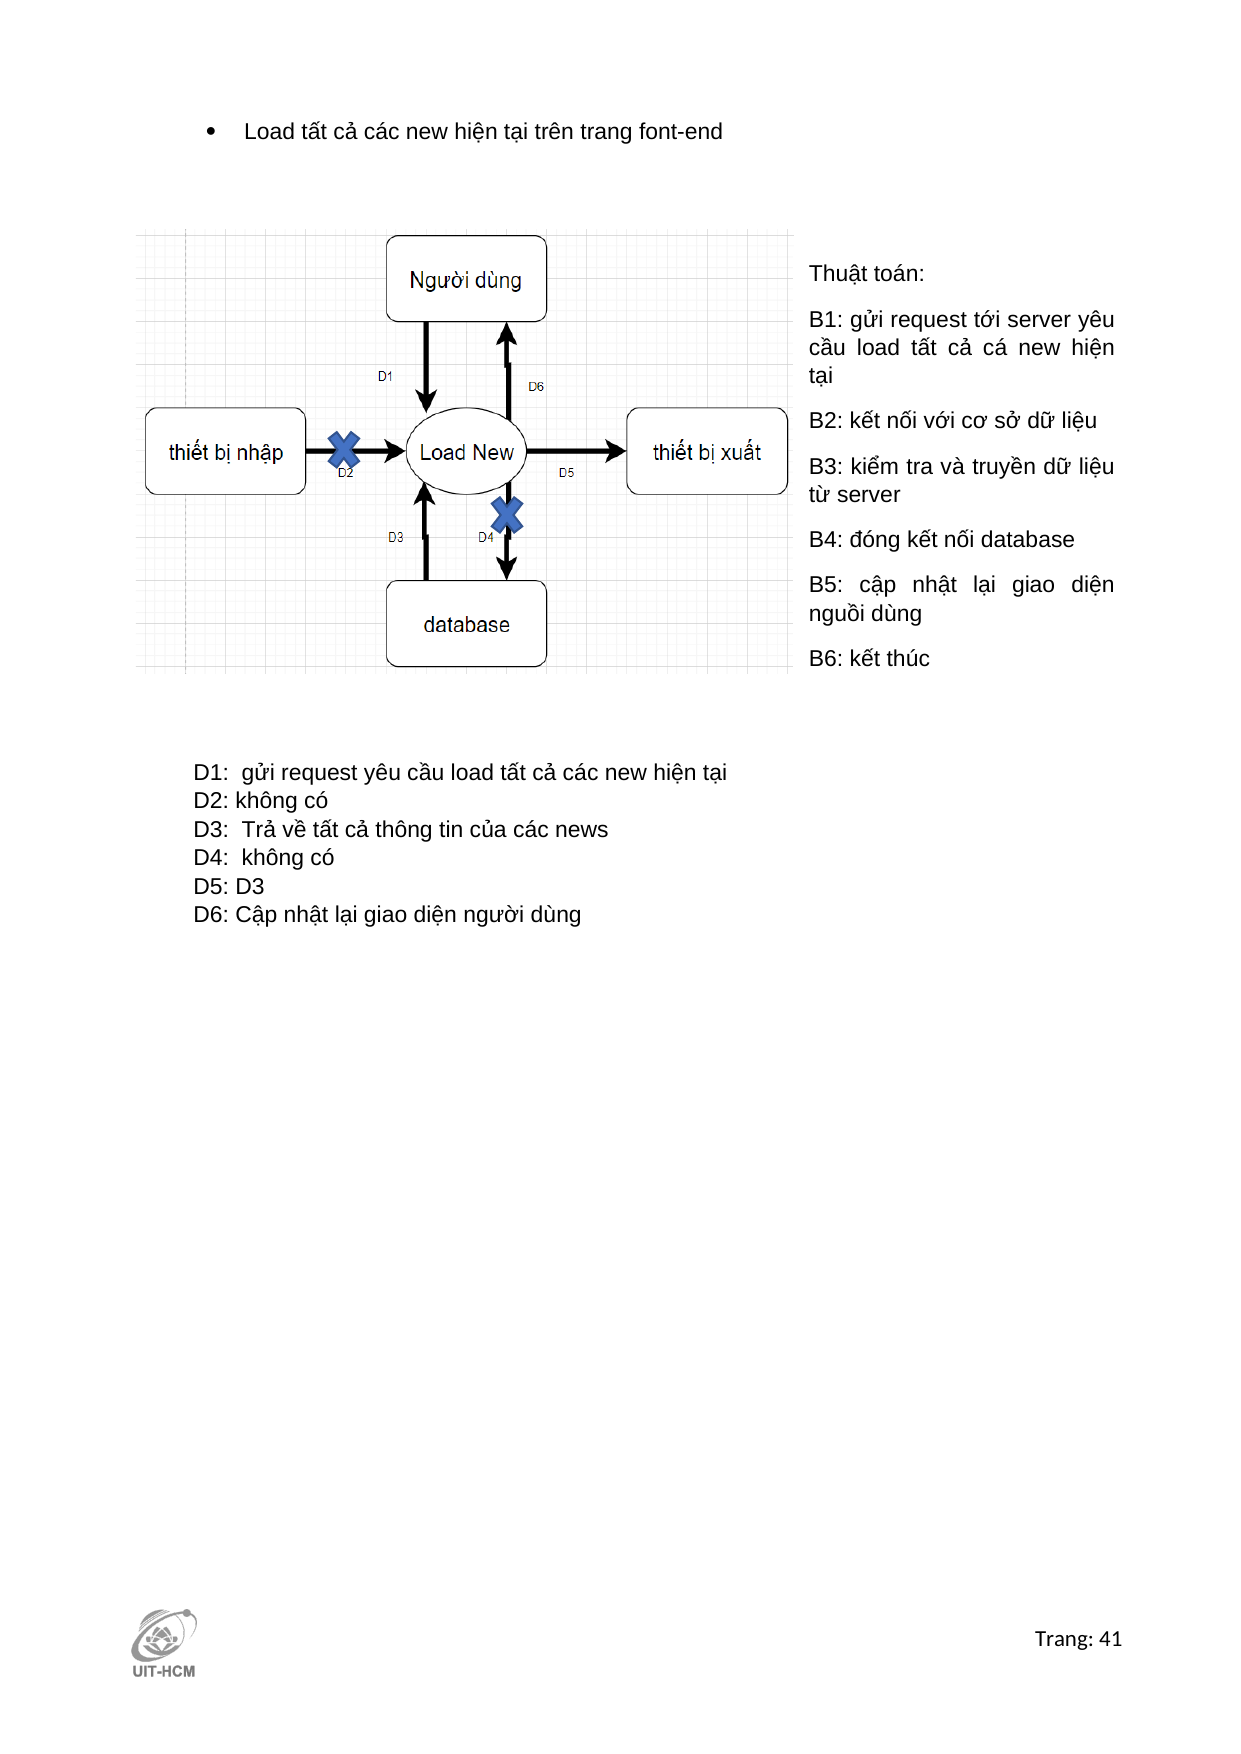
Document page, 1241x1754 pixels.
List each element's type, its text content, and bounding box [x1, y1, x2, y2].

list D5: D3 [193, 873, 1122, 899]
list D2: không có [193, 787, 1122, 814]
list D4: không có [193, 844, 1122, 871]
list Load tất cả các new hiện tại trên trang font-end [207, 118, 1122, 144]
list D6: Cập nhật lại giao diện người dùng [193, 901, 1122, 927]
list D3: Trả về tất cả thông tin của các news [193, 816, 1122, 842]
picture [135, 229, 794, 674]
list D1: gửi request yêu cầu load tất cả các new hiện tại [193, 759, 793, 785]
picture [118, 1607, 210, 1681]
